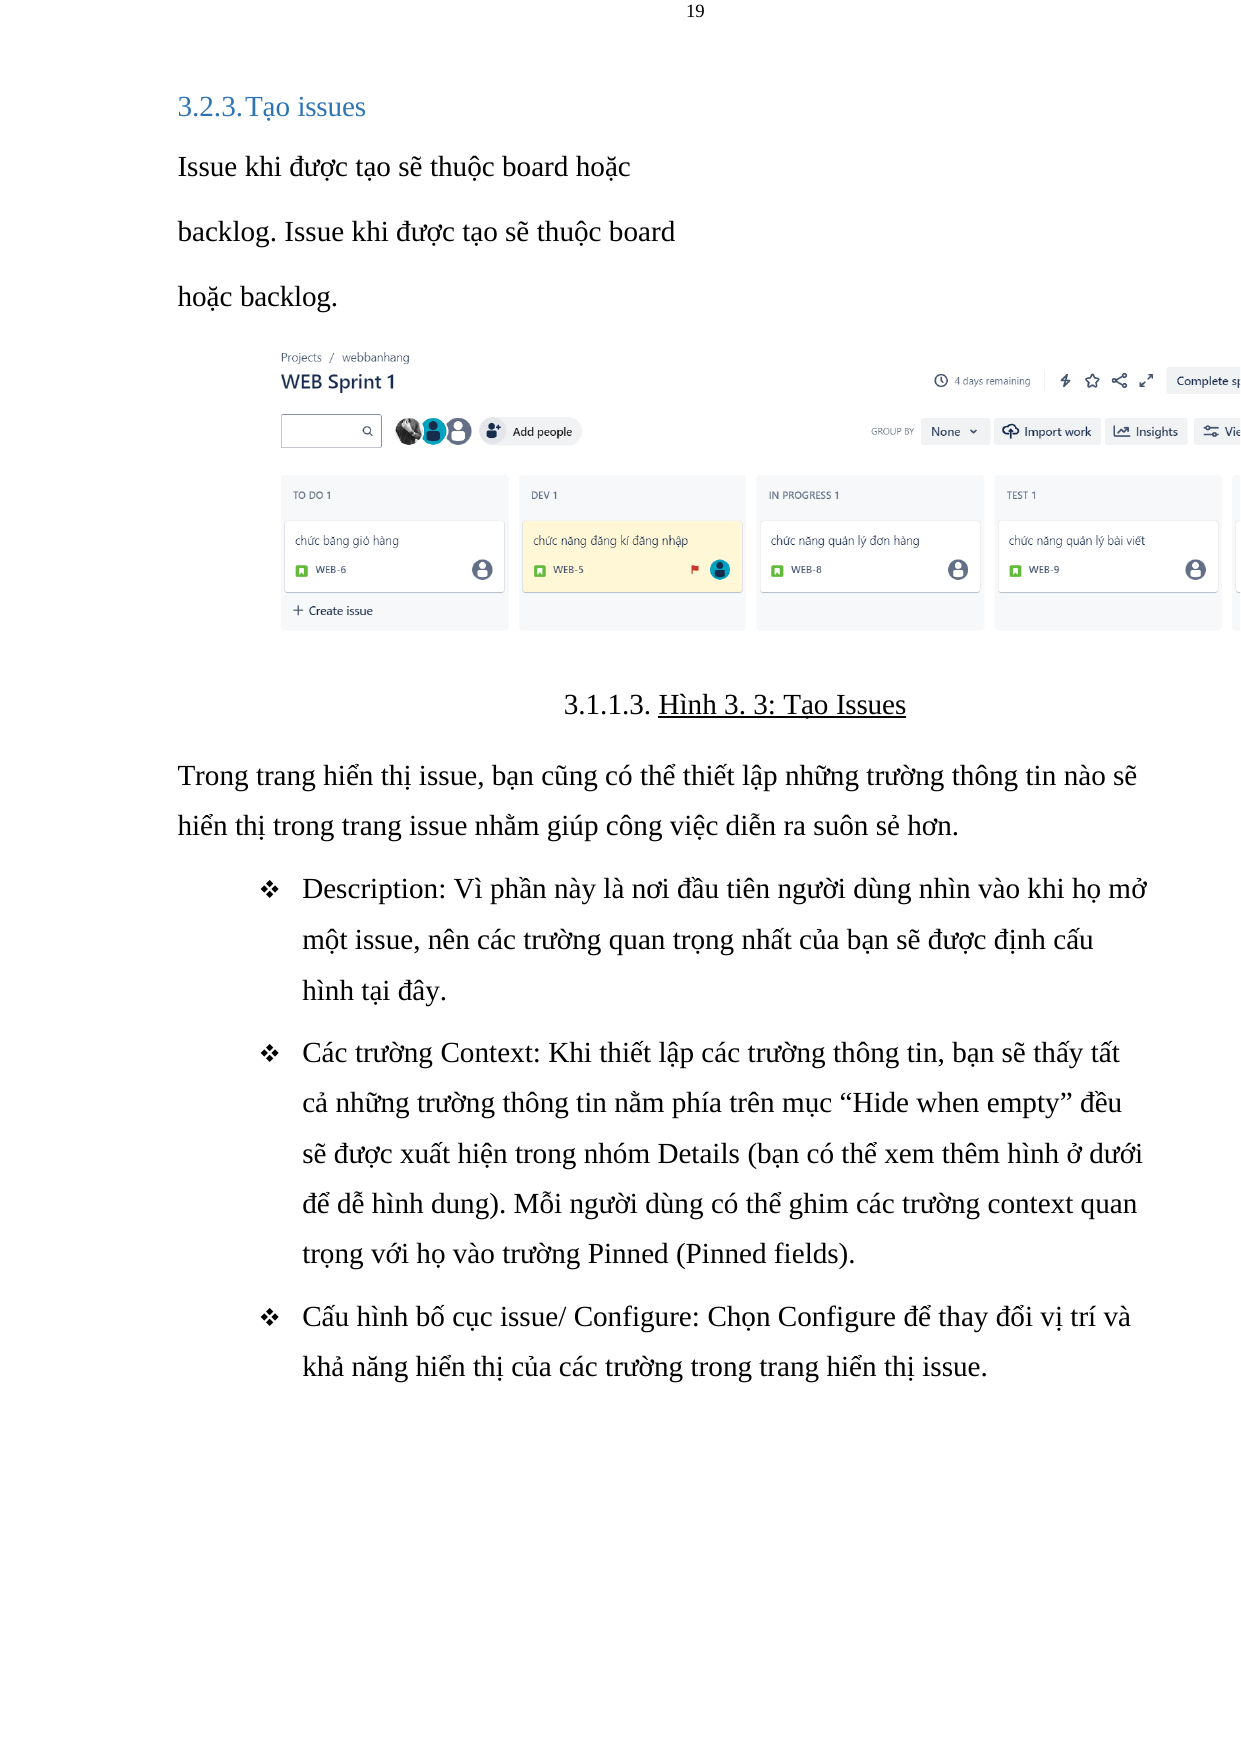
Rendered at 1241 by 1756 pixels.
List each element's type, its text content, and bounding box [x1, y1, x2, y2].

text Trong trang hiển thị issue, bạn cũng có thể thiết lập những trường thông tin nào sẽ hiển thị trong trang issue nhằm giúp công việc diễn ra suôn sẻ hơn. [177, 758, 1141, 842]
subtitle Tạo issues [177, 89, 1238, 122]
picture [252, 343, 1241, 687]
subtitle Hình 3. 3: Tạo Issues [563, 687, 1238, 721]
list Các trường Context: Khi thiết lập các trường thông tin, bạn sẽ thấy tất cả những trường thông tin nằm phía trên mục “Hide when empty” đều sẽ được xuất hiện trong nhóm Details (bạn có thể xem thêm hình ở dưới để dễ hình dung). Mỗi người dùng có thể ghim các trường context quan trọng với họ vào trường Pinned (Pinned fields). [258, 1035, 1152, 1270]
list Description: Vì phần này là nơi đầu tiên người dùng nhìn vào khi họ mở một issue, nên các trường quan trọng nhất của bạn sẽ được định cấu hình tại đây. [258, 871, 1152, 1006]
list Cấu hình bố cục issue/ Configure: Chọn Configure để thay đổi vị trí và khả năng hiển thị của các trường trong trang hiển thị issue. [258, 1299, 1152, 1383]
text Issue khi được tạo sẽ thuộc board hoặc backlog. Issue khi được tạo sẽ thuộc board hoặc backlog. [177, 149, 702, 312]
